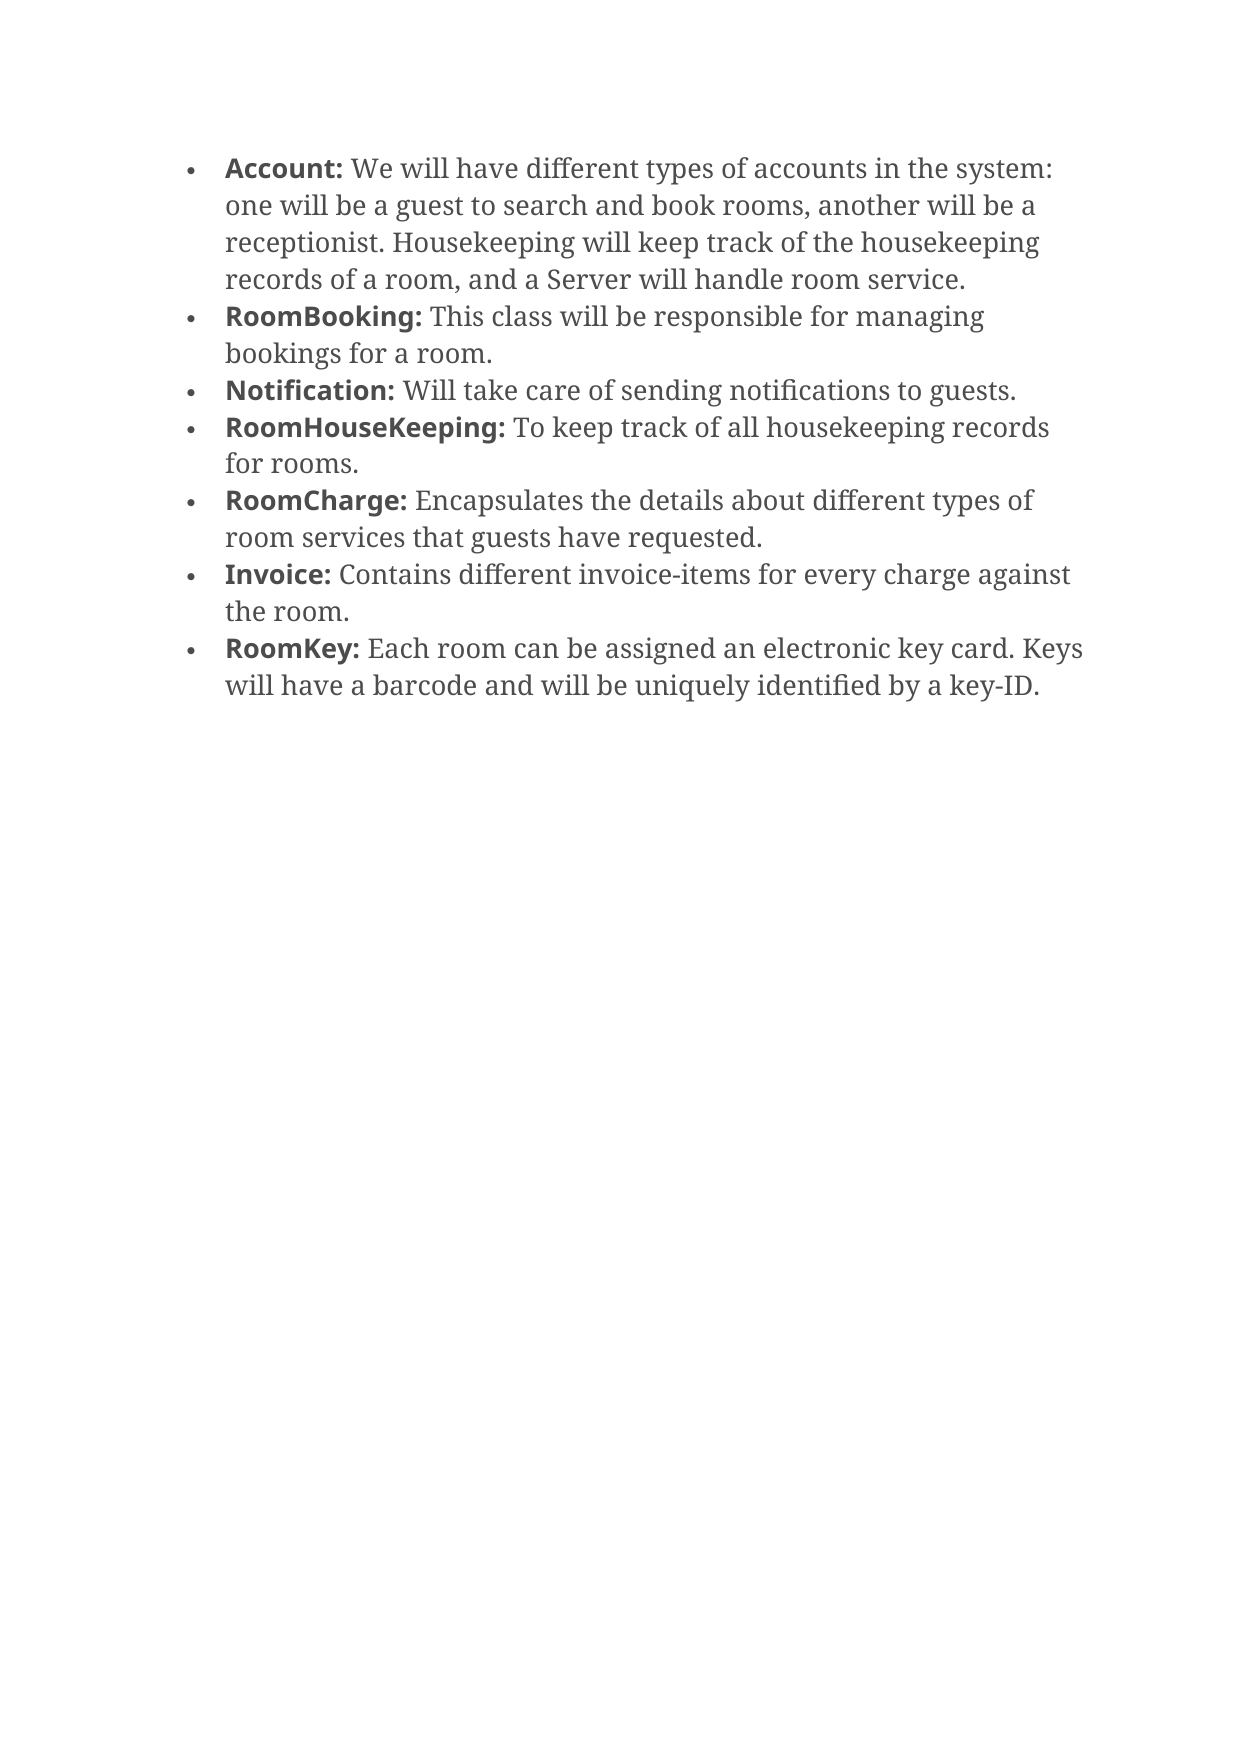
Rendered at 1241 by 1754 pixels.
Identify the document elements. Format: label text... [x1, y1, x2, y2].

list RoomHouseKeeping: To keep track of all housekeeping records for rooms. [187, 408, 1090, 482]
list Invoice: Contains different invoice-items for every charge against the room. [187, 556, 1090, 629]
list Notification: Will take care of sending notifications to guests. [187, 371, 1090, 408]
list Account: We will have different types of accounts in the system: one will be a guest to search and book rooms, another will be a receptionist. Housekeeping will keep track of the housekeeping records of a room, and a Server will handle room service. [187, 150, 1090, 297]
list RoomBooking: This class will be responsible for managing bookings for a room. [187, 297, 1090, 371]
list RoomKey: Each room can be assigned an electronic key card. Keys will have a barcode and will be uniquely identified by a key-ID. [187, 629, 1090, 703]
list RoomCharge: Encapsulates the details about different types of room services that guests have requested. [187, 482, 1090, 556]
